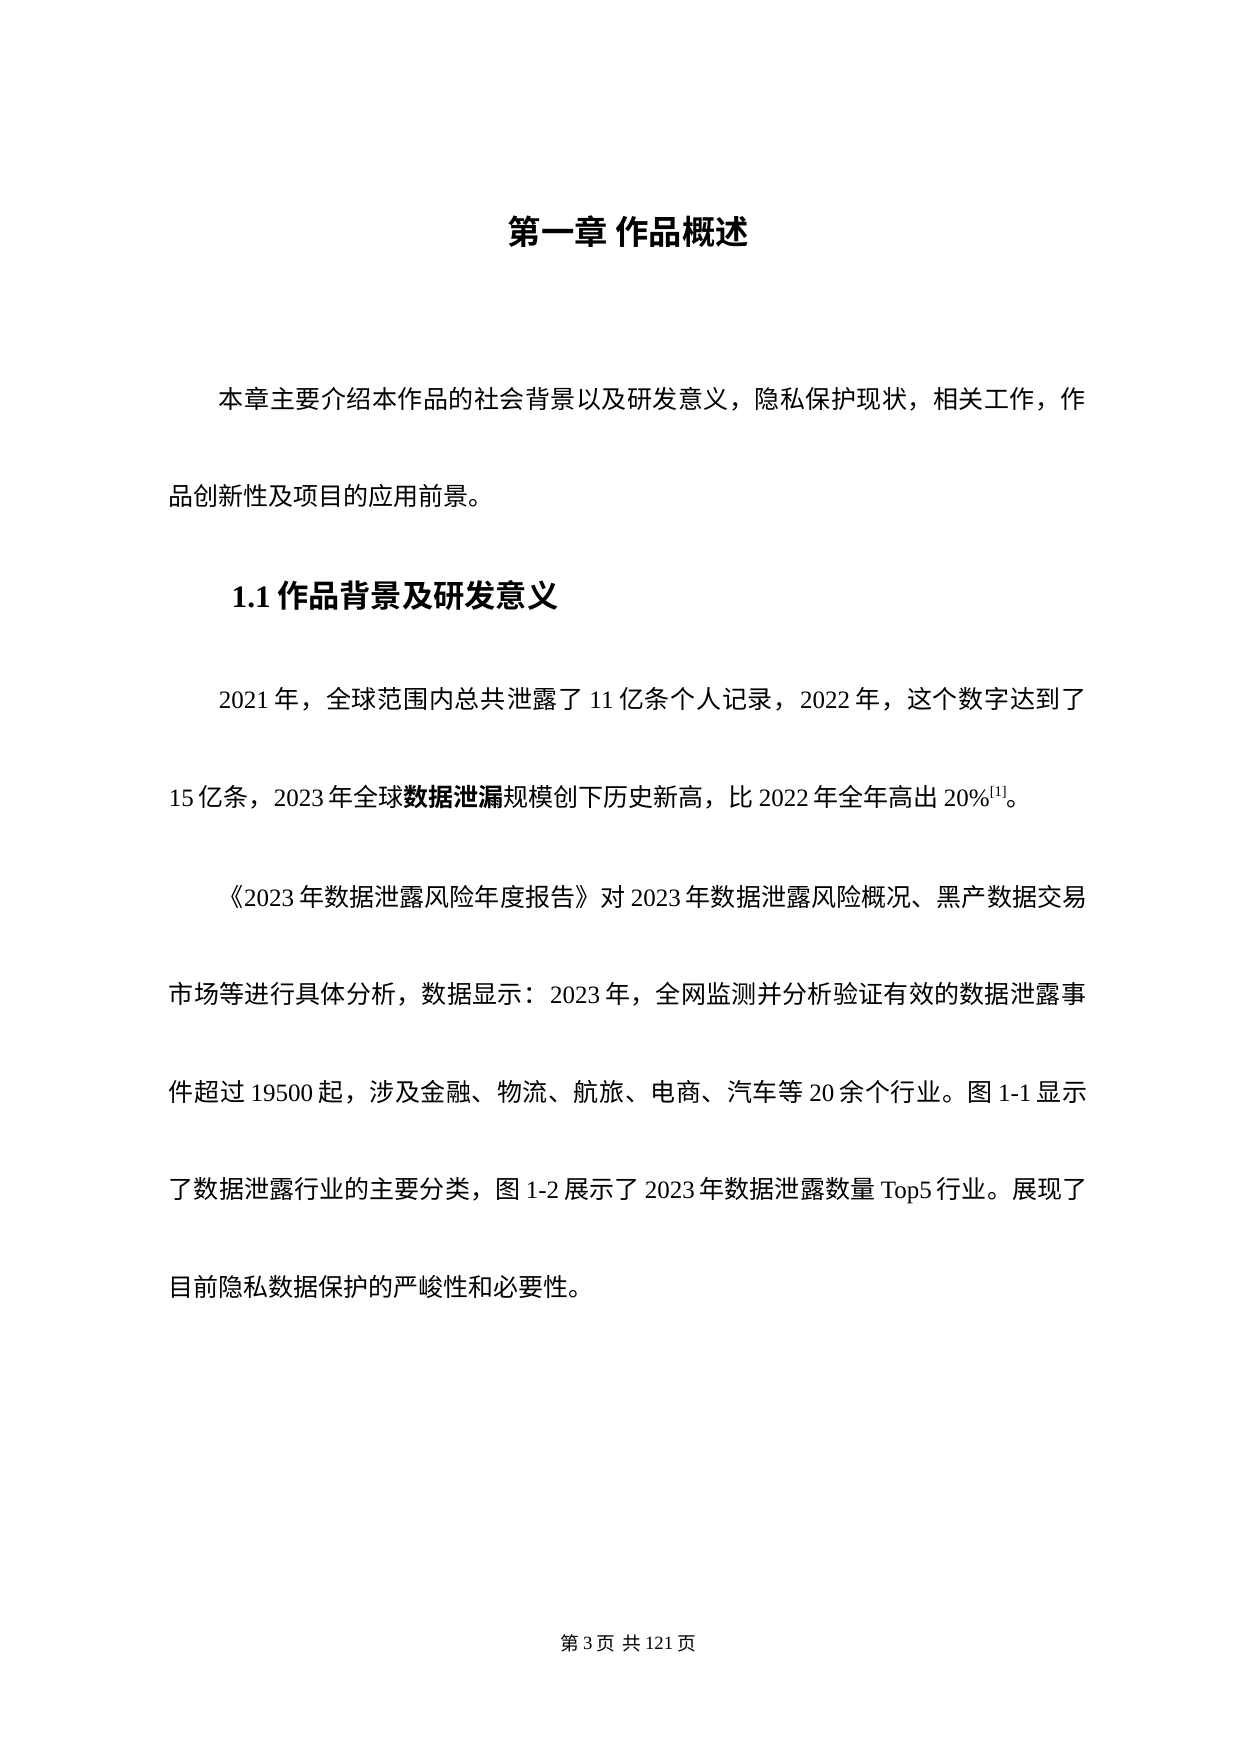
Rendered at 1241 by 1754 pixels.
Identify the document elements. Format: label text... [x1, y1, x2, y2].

text 《2023年数据泄露风险年度报告》对2023年数据泄露风险概况、黑产数据交易市场等进行具体分析，数据显示：2023年，全网监测并分析验证有效的数据泄露事件超过19500起，涉及金融、物流、航旅、电商、汽车等20余个行业。图1-1显示了数据泄露行业的主要分类，图1-2展示了2023年数据泄露数量Top5行业。展现了目前隐私数据保护的严峻性和必要性。 [169, 863, 1087, 1318]
text 本章主要介绍本作品的社会背景以及研发意义，隐私保护现状，相关工作，作品创新性及项目的应用前景。 [169, 365, 1087, 527]
subtitle 第一章 作品概述 [169, 197, 1087, 262]
text 2021年，全球范围内总共泄露了11亿条个人记录，2022年，这个数字达到了15亿条，2023年全球数据泄漏规模创下历史新高，比2022年全年高出20%[1]。 [169, 666, 1087, 828]
subtitle 1.1作品背景及研发意义 [169, 562, 1087, 627]
